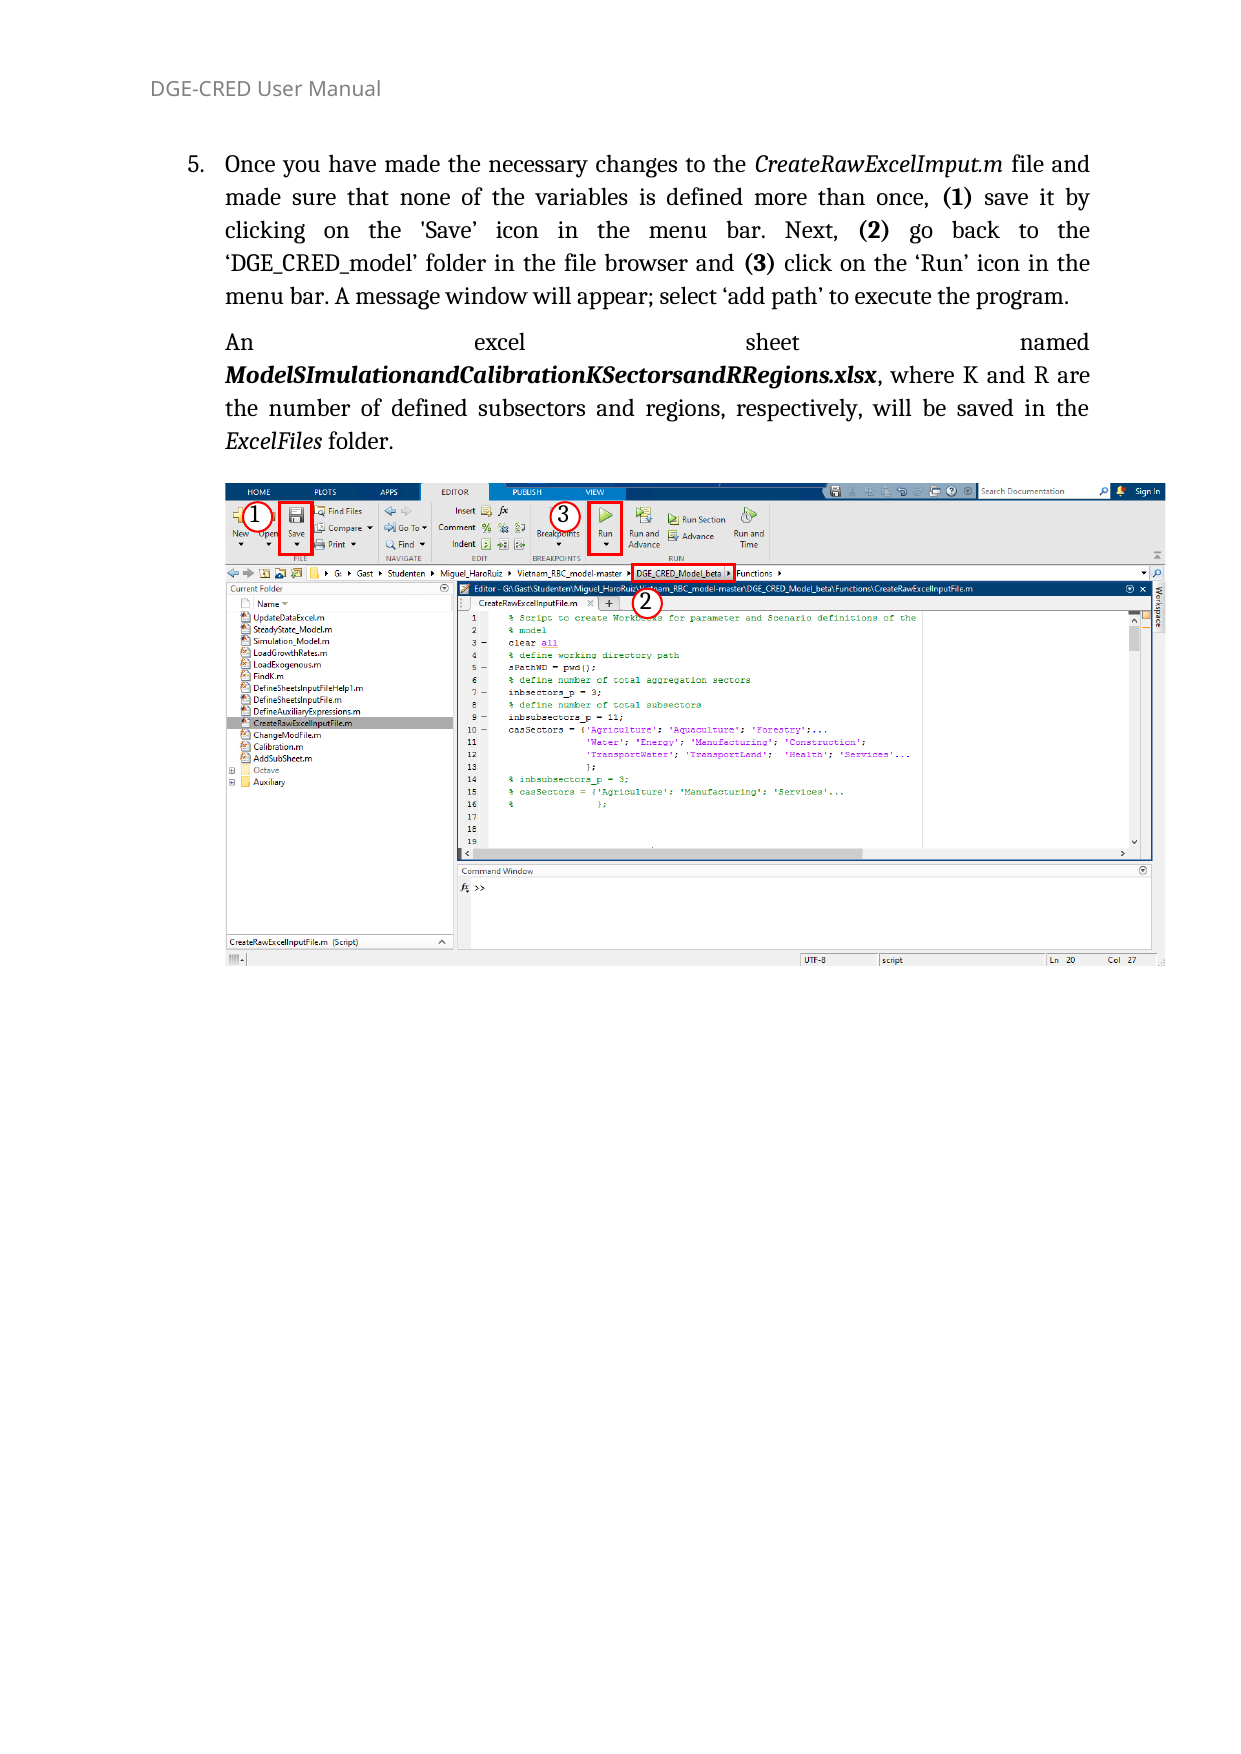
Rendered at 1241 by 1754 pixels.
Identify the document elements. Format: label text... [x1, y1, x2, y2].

list An excel sheet named ModelSImulationandCalibrationKSectorsandRRegions.xlsx, where K and R are the number of defined subsectors and regions, respectively, will be saved in the ExcelFiles folder. [225, 328, 1090, 455]
list Once you have made the necessary changes to the CreateRawExcelImput.m file and made sure that none of the variables is defined more than once, (1) save it by clicking on the 'Save’ icon in the menu bar. Next, (2) go back to the ‘DGE_CRED_model’ folder in the file browser and (3) click on the ‘Run’ icon in the menu bar. A message window will appear; select ‘add path’ to execute the program. [187, 150, 1090, 311]
picture [225, 483, 1166, 966]
